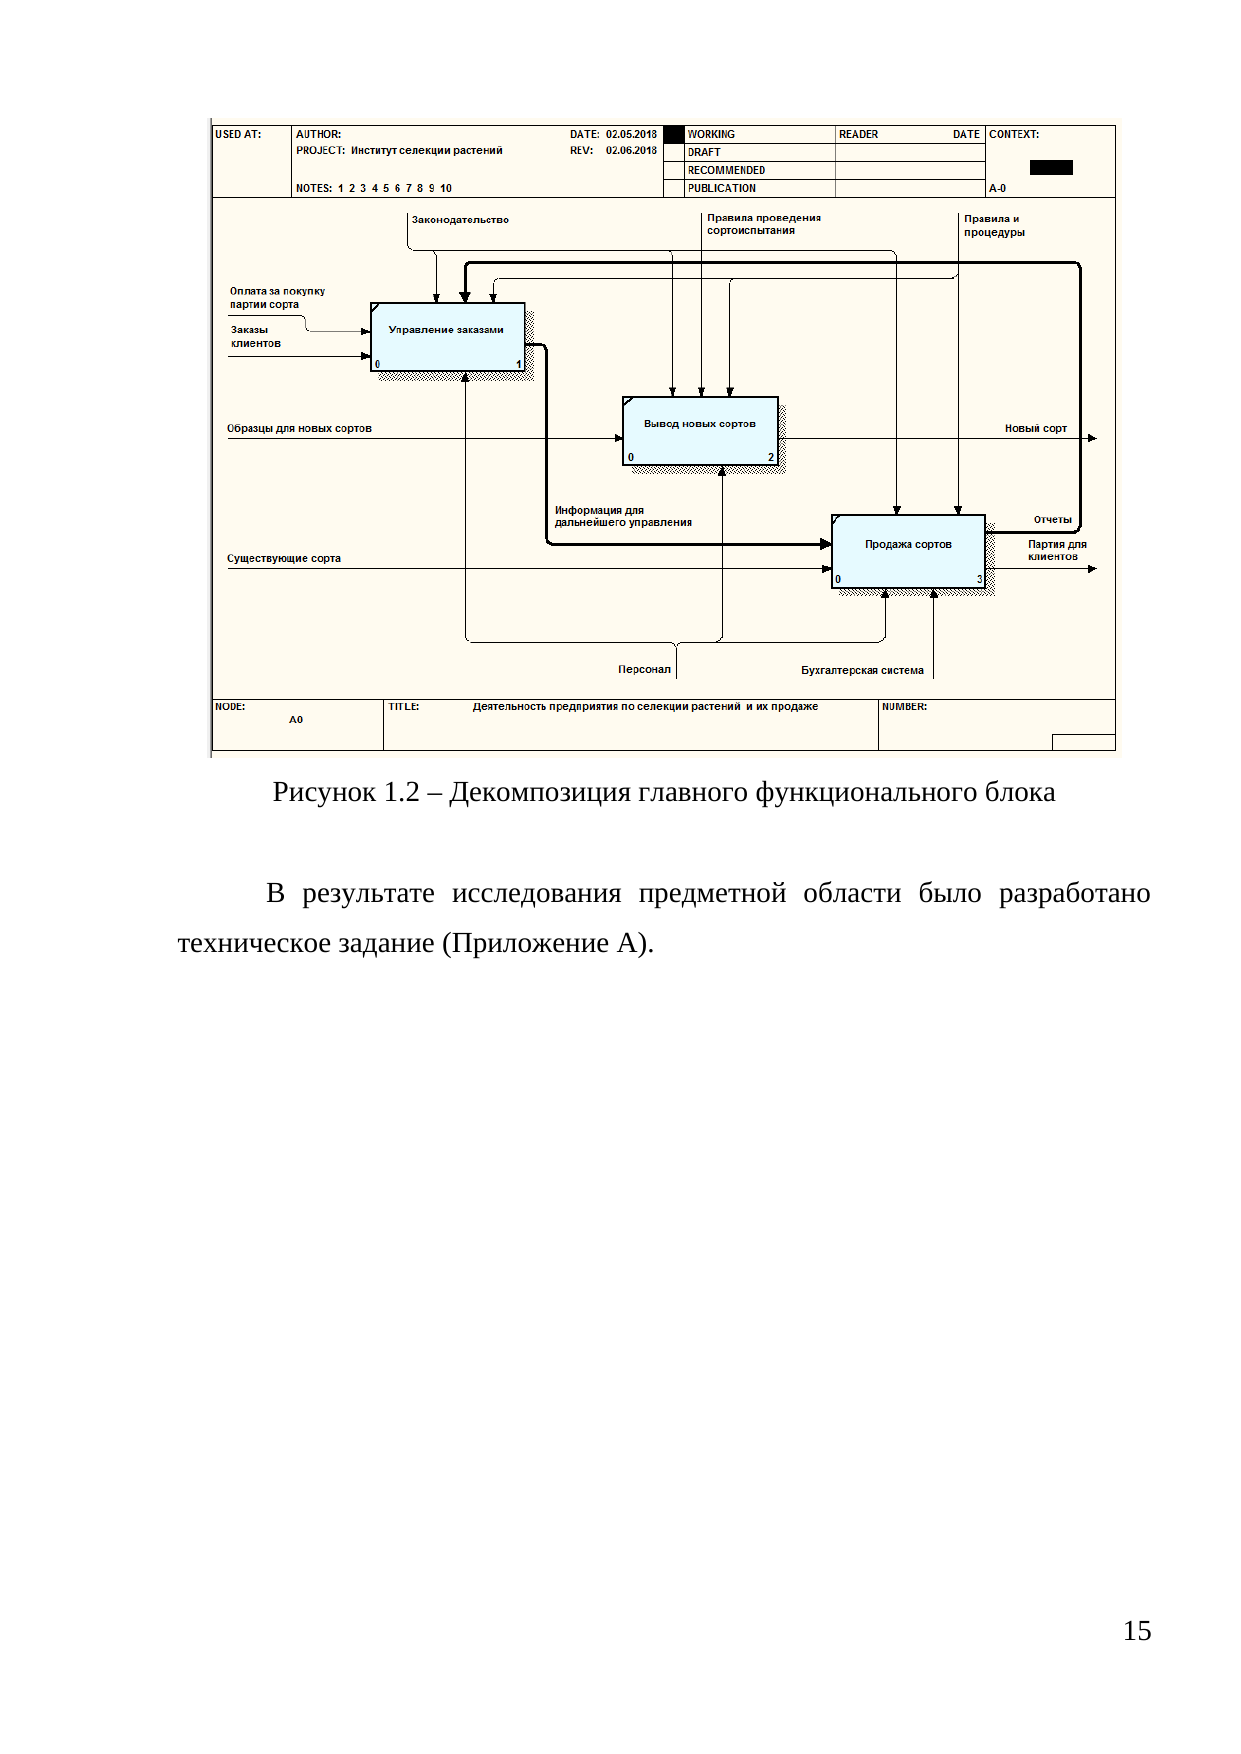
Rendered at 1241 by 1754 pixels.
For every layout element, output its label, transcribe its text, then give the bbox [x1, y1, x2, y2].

text В результате исследования предметной области было разработано техническое задание (Приложение А). [177, 875, 1152, 958]
text Рисунок 1.2 – Декомпозиция главного функционального блока [177, 774, 1152, 808]
picture [206, 118, 1122, 758]
